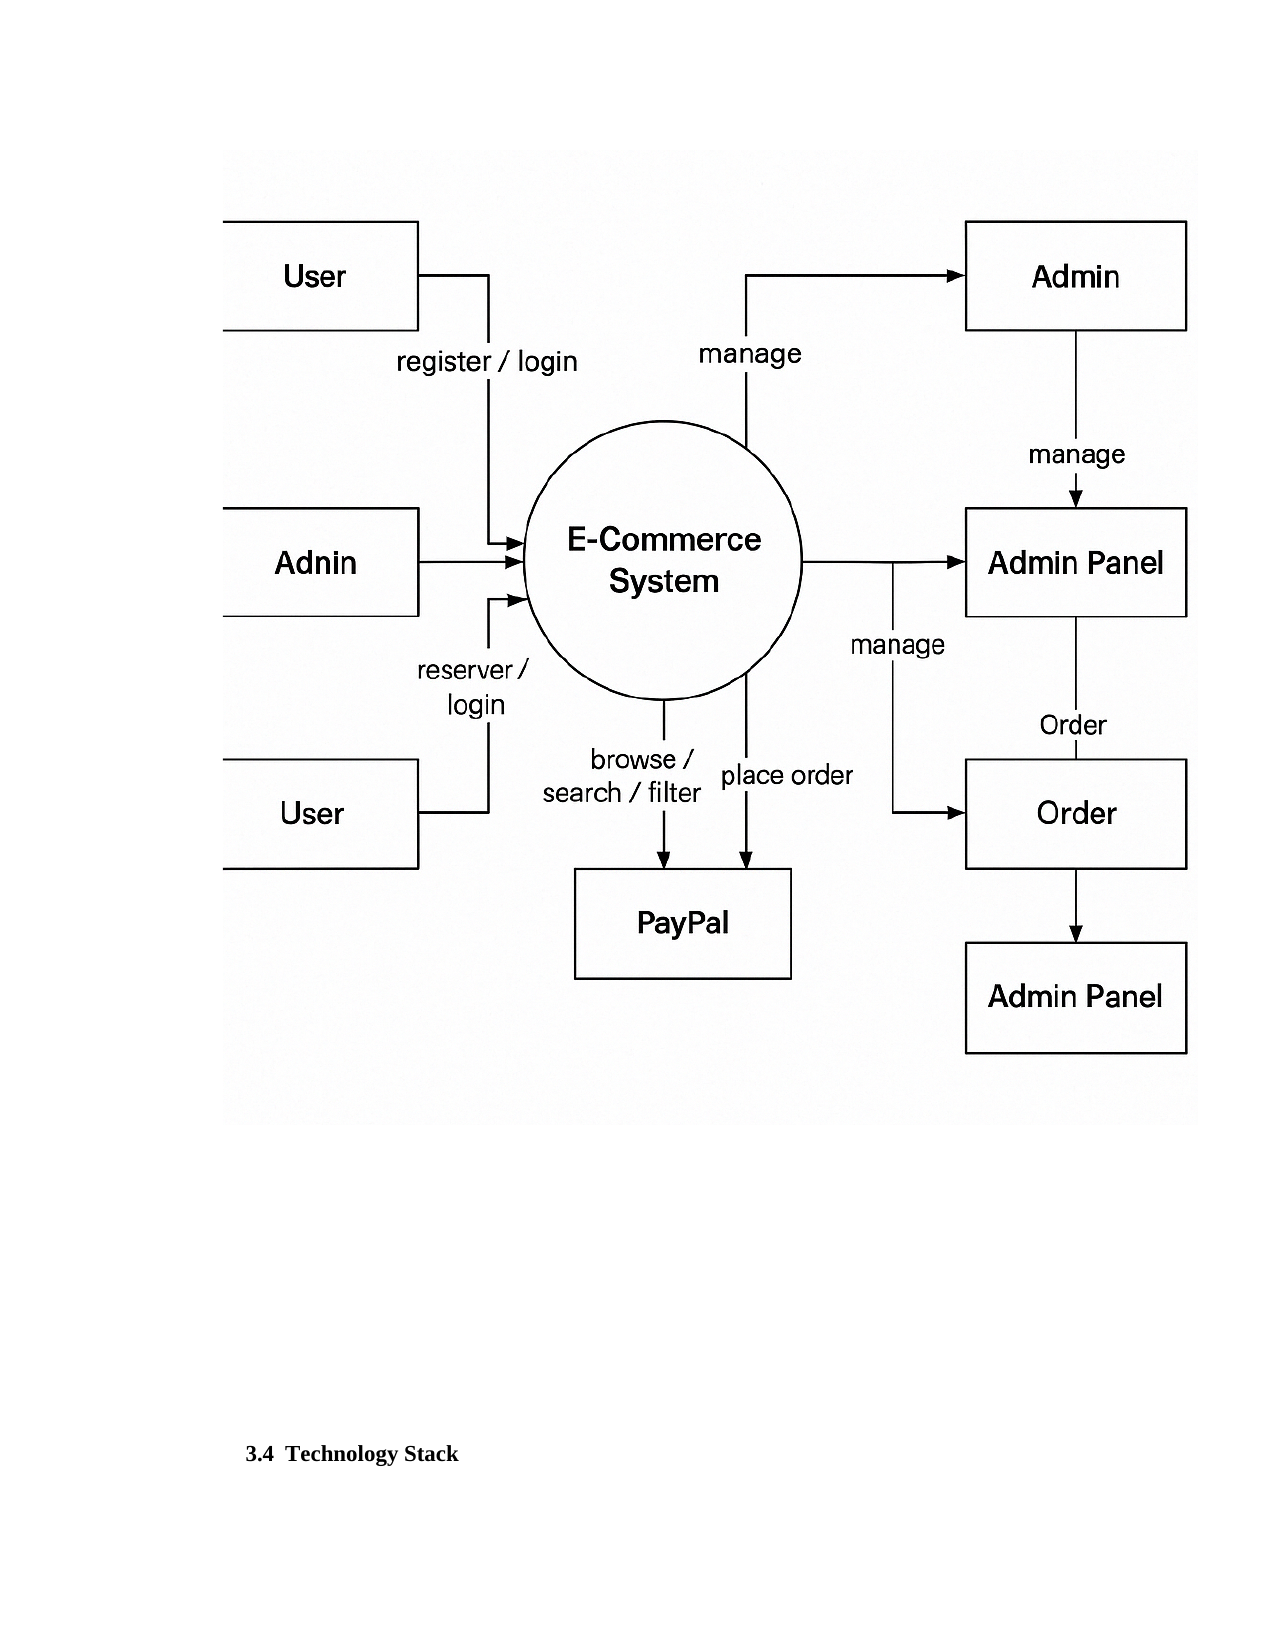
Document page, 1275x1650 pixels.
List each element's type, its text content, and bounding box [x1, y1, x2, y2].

picture [222, 150, 1198, 1125]
text 3.4 Technology Stack [234, 1440, 1125, 1466]
